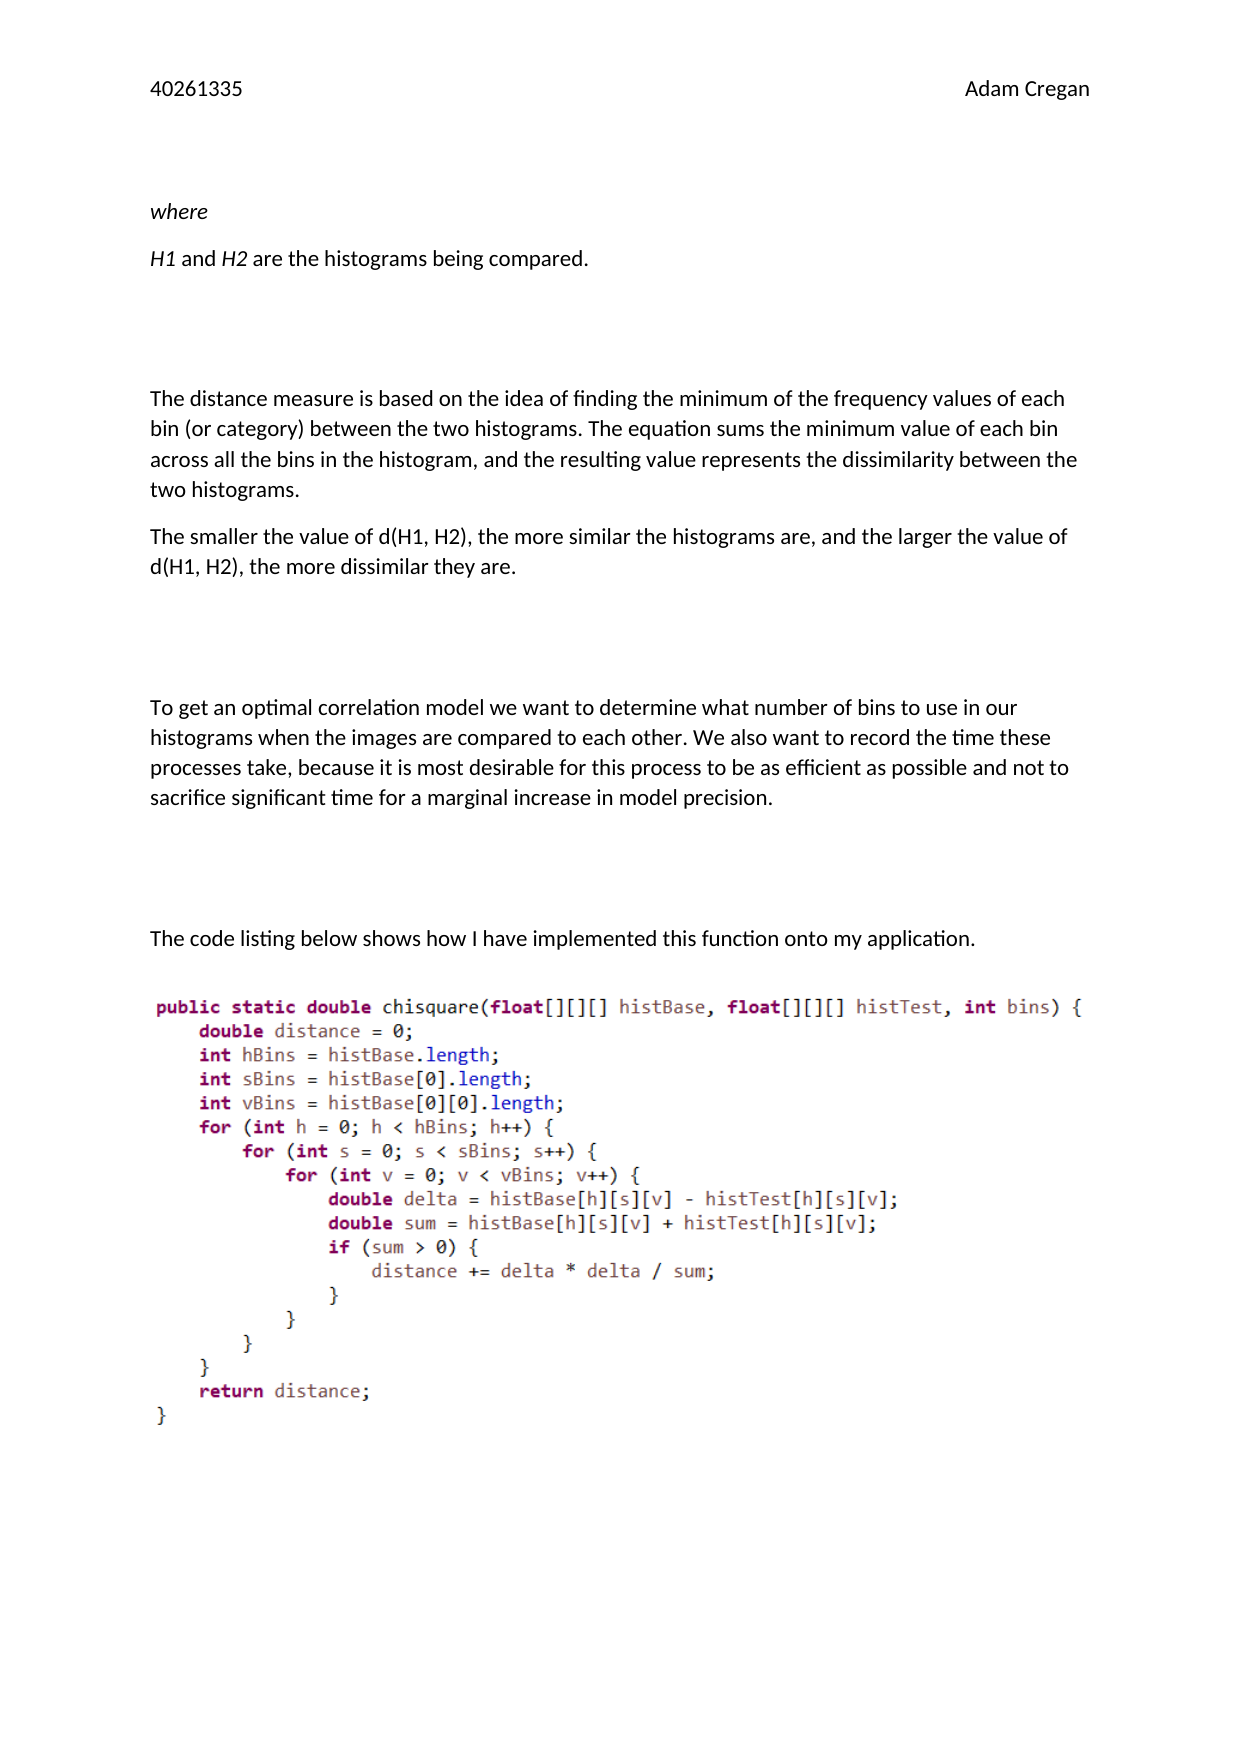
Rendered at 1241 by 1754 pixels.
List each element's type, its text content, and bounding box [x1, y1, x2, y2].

picture [150, 987, 1091, 1431]
text The distance measure is based on the idea of finding the minimum of the frequency values of each bin (or category) between the two histograms. The equation sums the minimum value of each bin across all the bins in the histogram, and the resulting value represents the dissimilarity between the two histograms. [150, 384, 1090, 503]
text To get an optimal correlation model we want to determine what number of bins to use in our histograms when the images are compared to each other. We also want to record the time these processes take, because it is most desirable for this process to be as efficient as possible and not to sacrifice significant time for a marginal increase in model precision. [150, 693, 1090, 811]
text The code listing below shows how I have implemented this function onto my application. [150, 924, 1090, 952]
text where [150, 197, 1090, 225]
text H1 and H2 are the histograms being compared. [150, 244, 1090, 272]
text The smaller the value of d(H1, H2), the more similar the histograms are, and the larger the value of d(H1, H2), the more dissimilar they are. [150, 522, 1090, 580]
